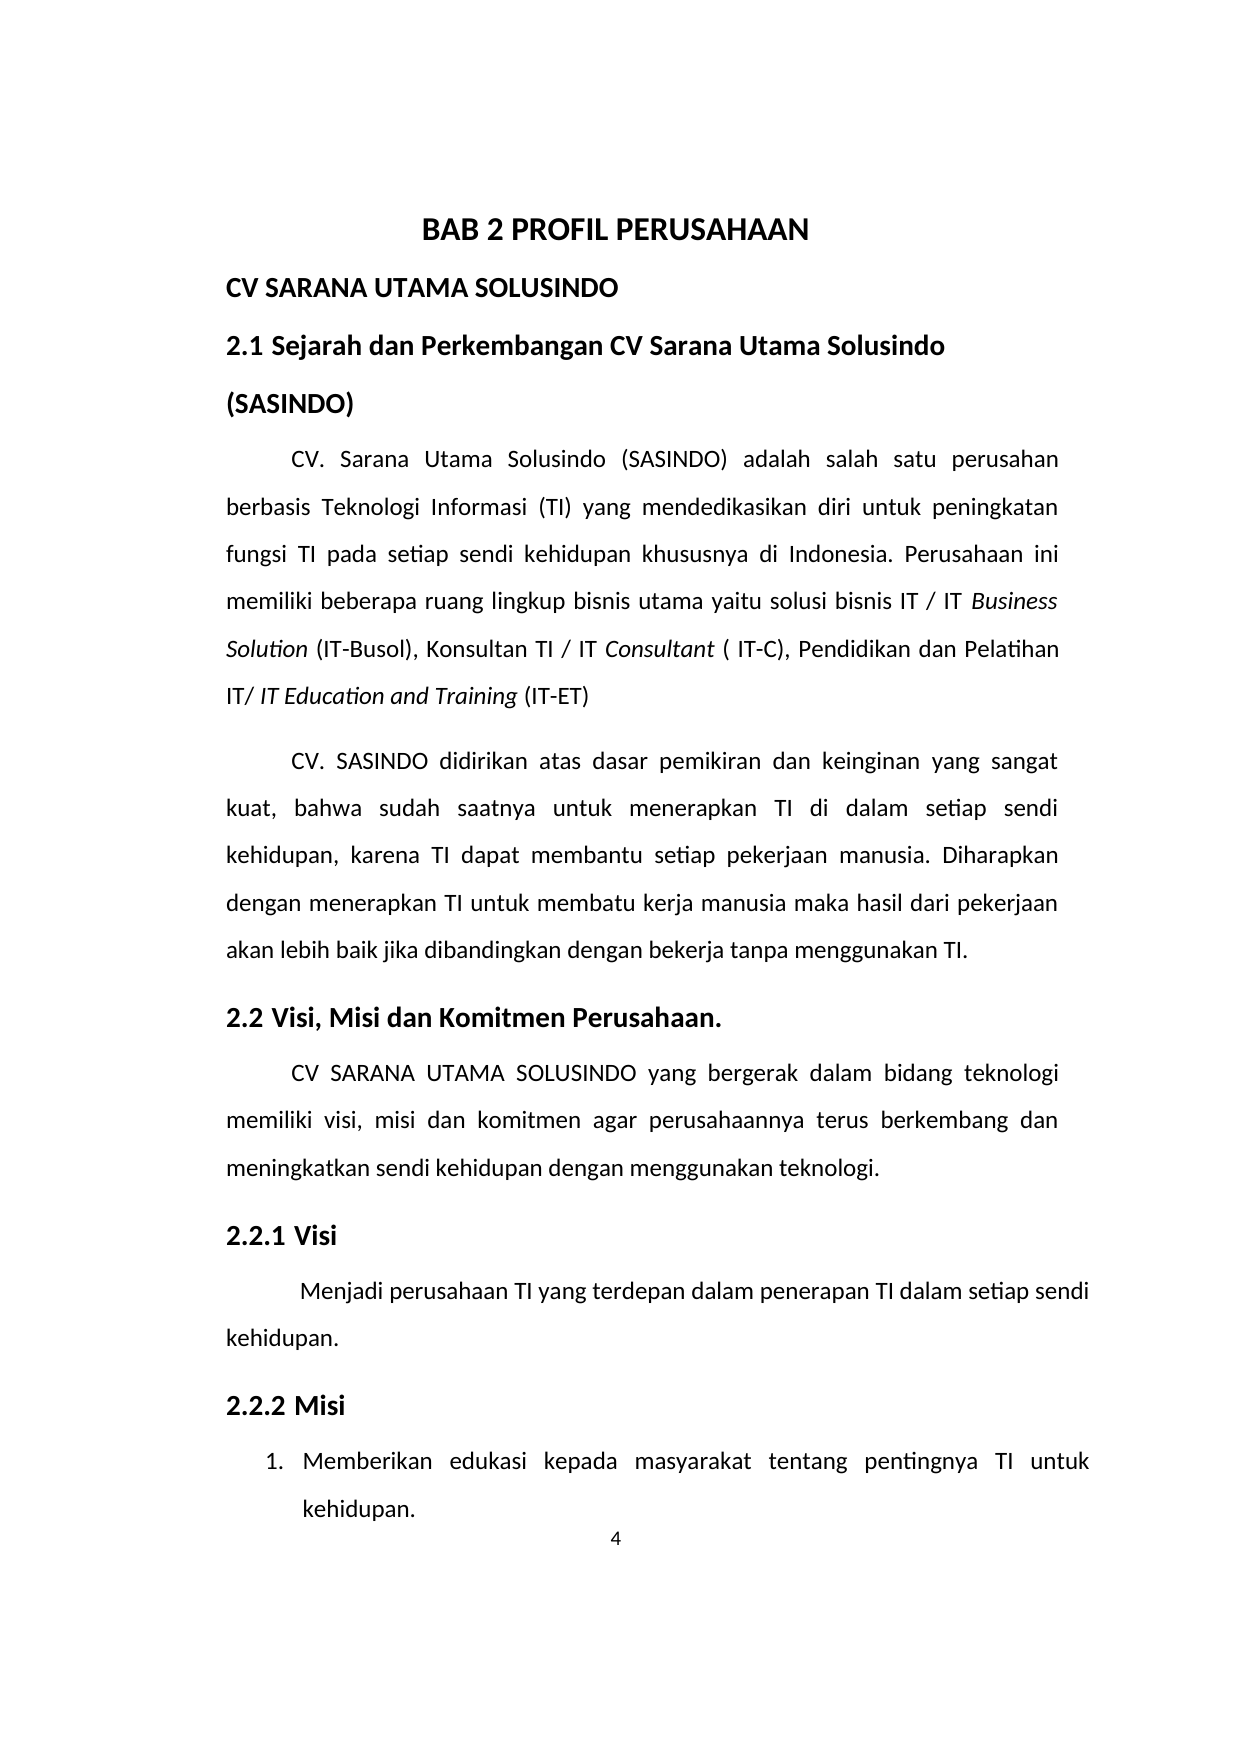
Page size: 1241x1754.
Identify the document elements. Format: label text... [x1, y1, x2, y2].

subtitle (SASINDO) [226, 385, 1092, 421]
subtitle 2.2.1 Visi [226, 1217, 1092, 1252]
text CV. Sarana Utama Solusindo (SASINDO) adalah salah satu perusahan berbasis Teknologi Informasi (TI) yang mendedikasikan diri untuk peningkatan fungsi TI pada setiap sendi kehidupan khususnya di Indonesia. Perusahaan ini memiliki beberapa ruang lingkup bisnis utama yaitu solusi bisnis IT / IT Business Solution (IT-Busol), Konsultan TI / IT Consultant ( IT-C), Pendidikan dan Pelatihan IT/ IT Education and Training (IT-ET) [226, 443, 1060, 711]
text PROFIL PERUSAHAAN [141, 208, 1090, 249]
text CV SARANA UTAMA SOLUSINDO [226, 269, 1092, 305]
text CV SARANA UTAMA SOLUSINDO yang bergerak dalam bidang teknologi memiliki visi, misi dan komitmen agar perusahaannya terus berkembang dan meningkatkan sendi kehidupan dengan menggunakan teknologi. [226, 1057, 1060, 1182]
subtitle 2.1 Sejarah dan Perkembangan CV Sarana Utama Solusindo [226, 327, 1092, 363]
subtitle 2.2.2 Misi [226, 1387, 1092, 1423]
list Memberikan edukasi kepada masyarakat tentang pentingnya TI untuk kehidupan. [265, 1445, 1090, 1523]
subtitle 2.2 Visi, Misi dan Komitmen Perusahaan. [226, 999, 1092, 1035]
text CV. SASINDO didirikan atas dasar pemikiran dan keinginan yang sangat kuat, bahwa sudah saatnya untuk menerapkan TI di dalam setiap sendi kehidupan, karena TI dapat membantu setiap pekerjaan manusia. Diharapkan dengan menerapkan TI untuk membatu kerja manusia maka hasil dari pekerjaan akan lebih baik jika dibandingkan dengan bekerja tanpa menggunakan TI. [226, 745, 1059, 965]
text Menjadi perusahaan TI yang terdepan dalam penerapan TI dalam setiap sendi kehidupan. [226, 1275, 1090, 1353]
